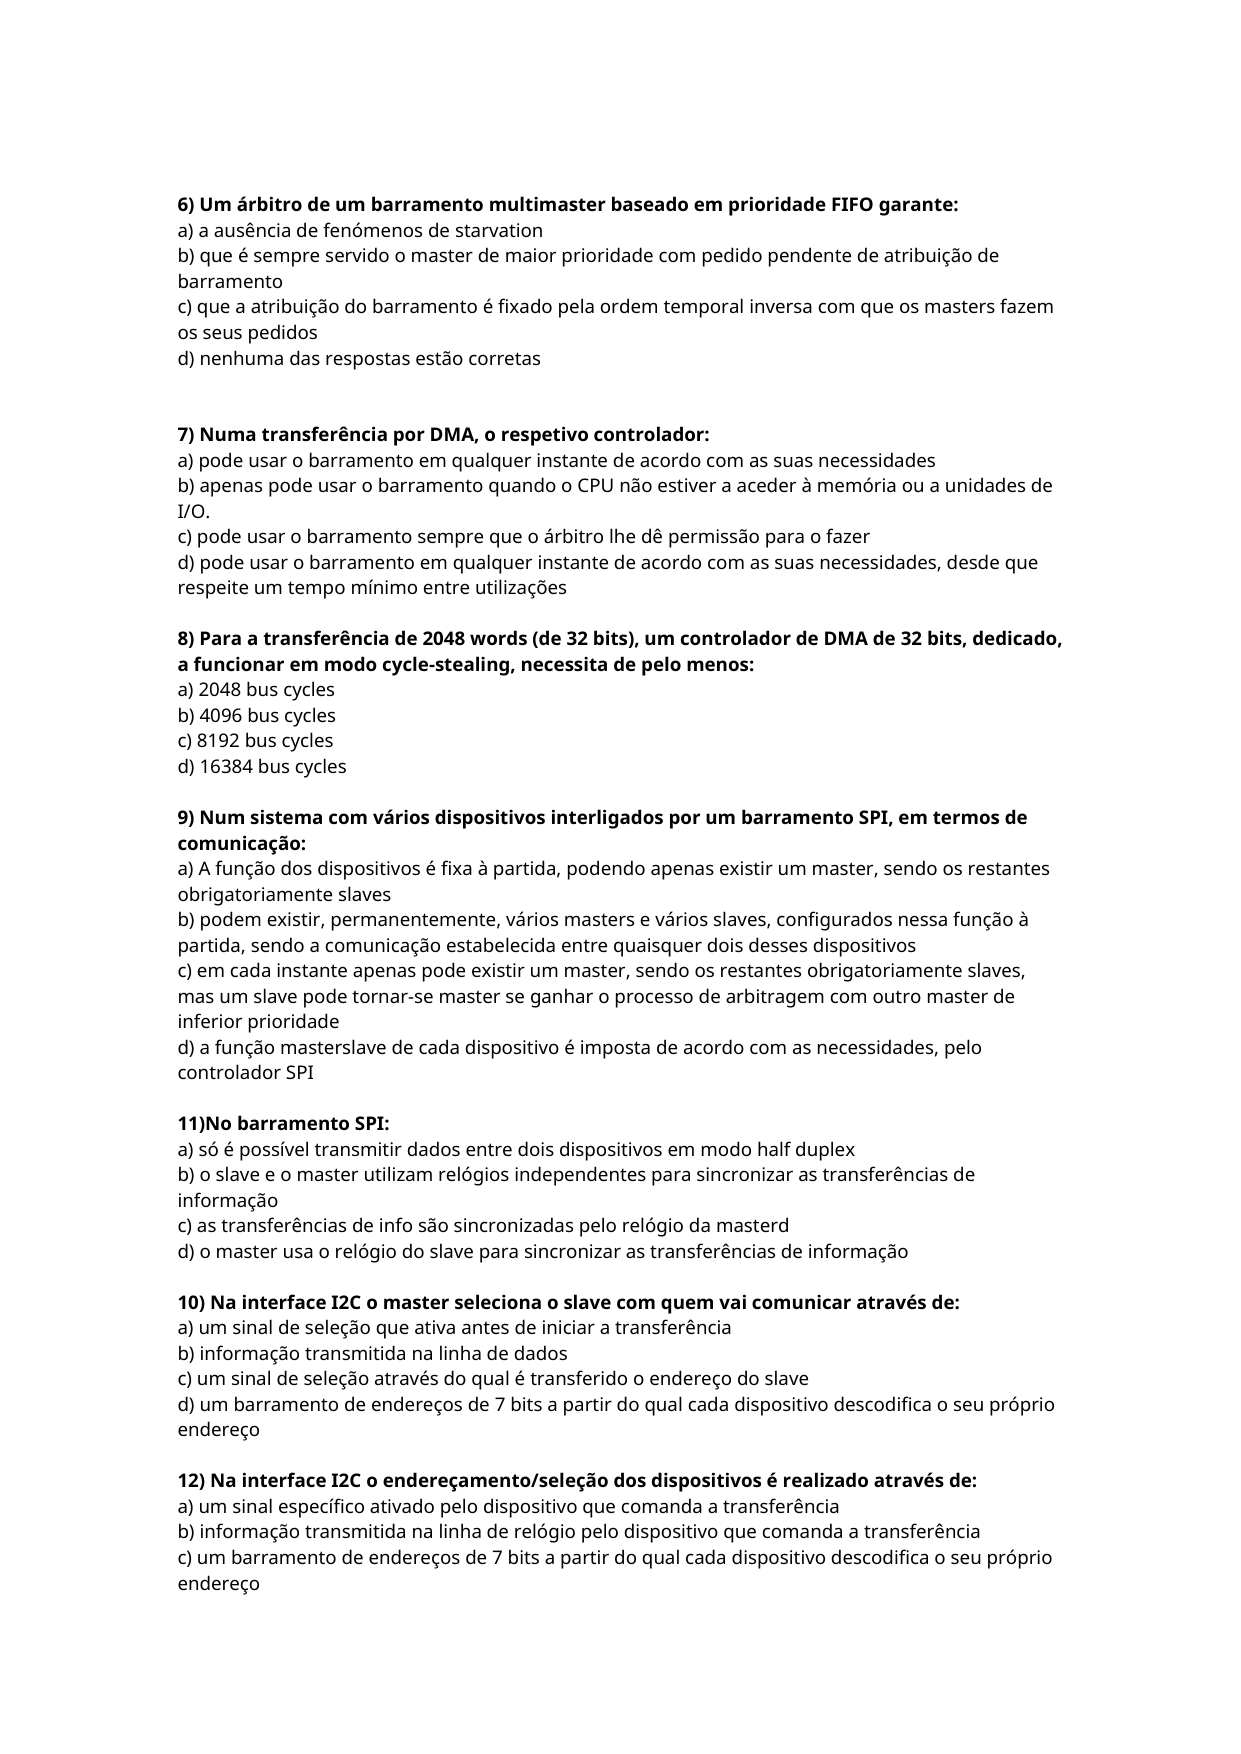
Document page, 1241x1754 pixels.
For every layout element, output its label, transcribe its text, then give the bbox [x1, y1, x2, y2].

text 11)No barramento SPI: [177, 1111, 1063, 1136]
text b) informação transmitida na linha de relógio pelo dispositivo que comanda a transferência [177, 1519, 1063, 1544]
text a) pode usar o barramento em qualquer instante de acordo com as suas necessidades [177, 447, 1063, 472]
text a) A função dos dispositivos é fixa à partida, podendo apenas existir um master, sendo os restantes obrigatoriamente slaves [177, 855, 1063, 906]
text a) só é possível transmitir dados entre dois dispositivos em modo half duplex [177, 1136, 1063, 1162]
text d) a função masterslave de cada dispositivo é imposta de acordo com as necessidades, pelo controlador SPI [177, 1034, 1063, 1085]
text b) apenas pode usar o barramento quando o CPU não estiver a aceder à memória ou a unidades de I/O. [177, 472, 1063, 523]
text 12) Na interface I2C o endereçamento/seleção dos dispositivos é realizado através de: [177, 1468, 1063, 1493]
text a) 2048 bus cycles [177, 677, 1063, 702]
text c) pode usar o barramento sempre que o árbitro lhe dê permissão para o fazer [177, 523, 1063, 549]
text c) as transferências de info são sincronizadas pelo relógio da masterd [177, 1213, 1063, 1238]
text d) pode usar o barramento em qualquer instante de acordo com as suas necessidades, desde que respeite um tempo mínimo entre utilizações [177, 549, 1063, 600]
text b) 4096 bus cycles [177, 702, 1063, 728]
text 10) Na interface I2C o master seleciona o slave com quem vai comunicar através de: [177, 1289, 1063, 1315]
text c) 8192 bus cycles [177, 728, 1063, 753]
text c) um sinal de seleção através do qual é transferido o endereço do slave [177, 1366, 1063, 1391]
text b) que é sempre servido o master de maior prioridade com pedido pendente de atribuição de barramento [177, 243, 1063, 294]
text b) o slave e o master utilizam relógios independentes para sincronizar as transferências de informação [177, 1162, 1063, 1213]
text c) que a atribuição do barramento é fixado pela ordem temporal inversa com que os masters fazem os seus pedidos [177, 294, 1063, 345]
text 6) Um árbitro de um barramento multimaster baseado em prioridade FIFO garante: [177, 192, 1063, 217]
text d) o master usa o relógio do slave para sincronizar as transferências de informação [177, 1238, 1063, 1264]
text c) em cada instante apenas pode existir um master, sendo os restantes obrigatoriamente slaves, mas um slave pode tornar-se master se ganhar o processo de arbitragem com outro master de inferior prioridade [177, 957, 1063, 1034]
text d) nenhuma das respostas estão corretas [177, 345, 1063, 370]
text d) um barramento de endereços de 7 bits a partir do qual cada dispositivo descodifica o seu próprio endereço [177, 1391, 1063, 1442]
text c) um barramento de endereços de 7 bits a partir do qual cada dispositivo descodifica o seu próprio endereço [177, 1544, 1063, 1595]
text b) podem existir, permanentemente, vários masters e vários slaves, configurados nessa função à partida, sendo a comunicação estabelecida entre quaisquer dois desses dispositivos [177, 906, 1063, 957]
text 7) Numa transferência por DMA, o respetivo controlador: [177, 421, 1063, 447]
text a) um sinal de seleção que ativa antes de iniciar a transferência [177, 1315, 1063, 1340]
text 9) Num sistema com vários dispositivos interligados por um barramento SPI, em termos de comunicação: [177, 804, 1063, 855]
text d) 16384 bus cycles [177, 753, 1063, 779]
text a) um sinal específico ativado pelo dispositivo que comanda a transferência [177, 1493, 1063, 1519]
text 8) Para a transferência de 2048 words (de 32 bits), um controlador de DMA de 32 bits, dedicado, a funcionar em modo cycle-stealing, necessita de pelo menos: [177, 626, 1063, 677]
text a) a ausência de fenómenos de starvation [177, 217, 1063, 243]
text b) informação transmitida na linha de dados [177, 1340, 1063, 1366]
